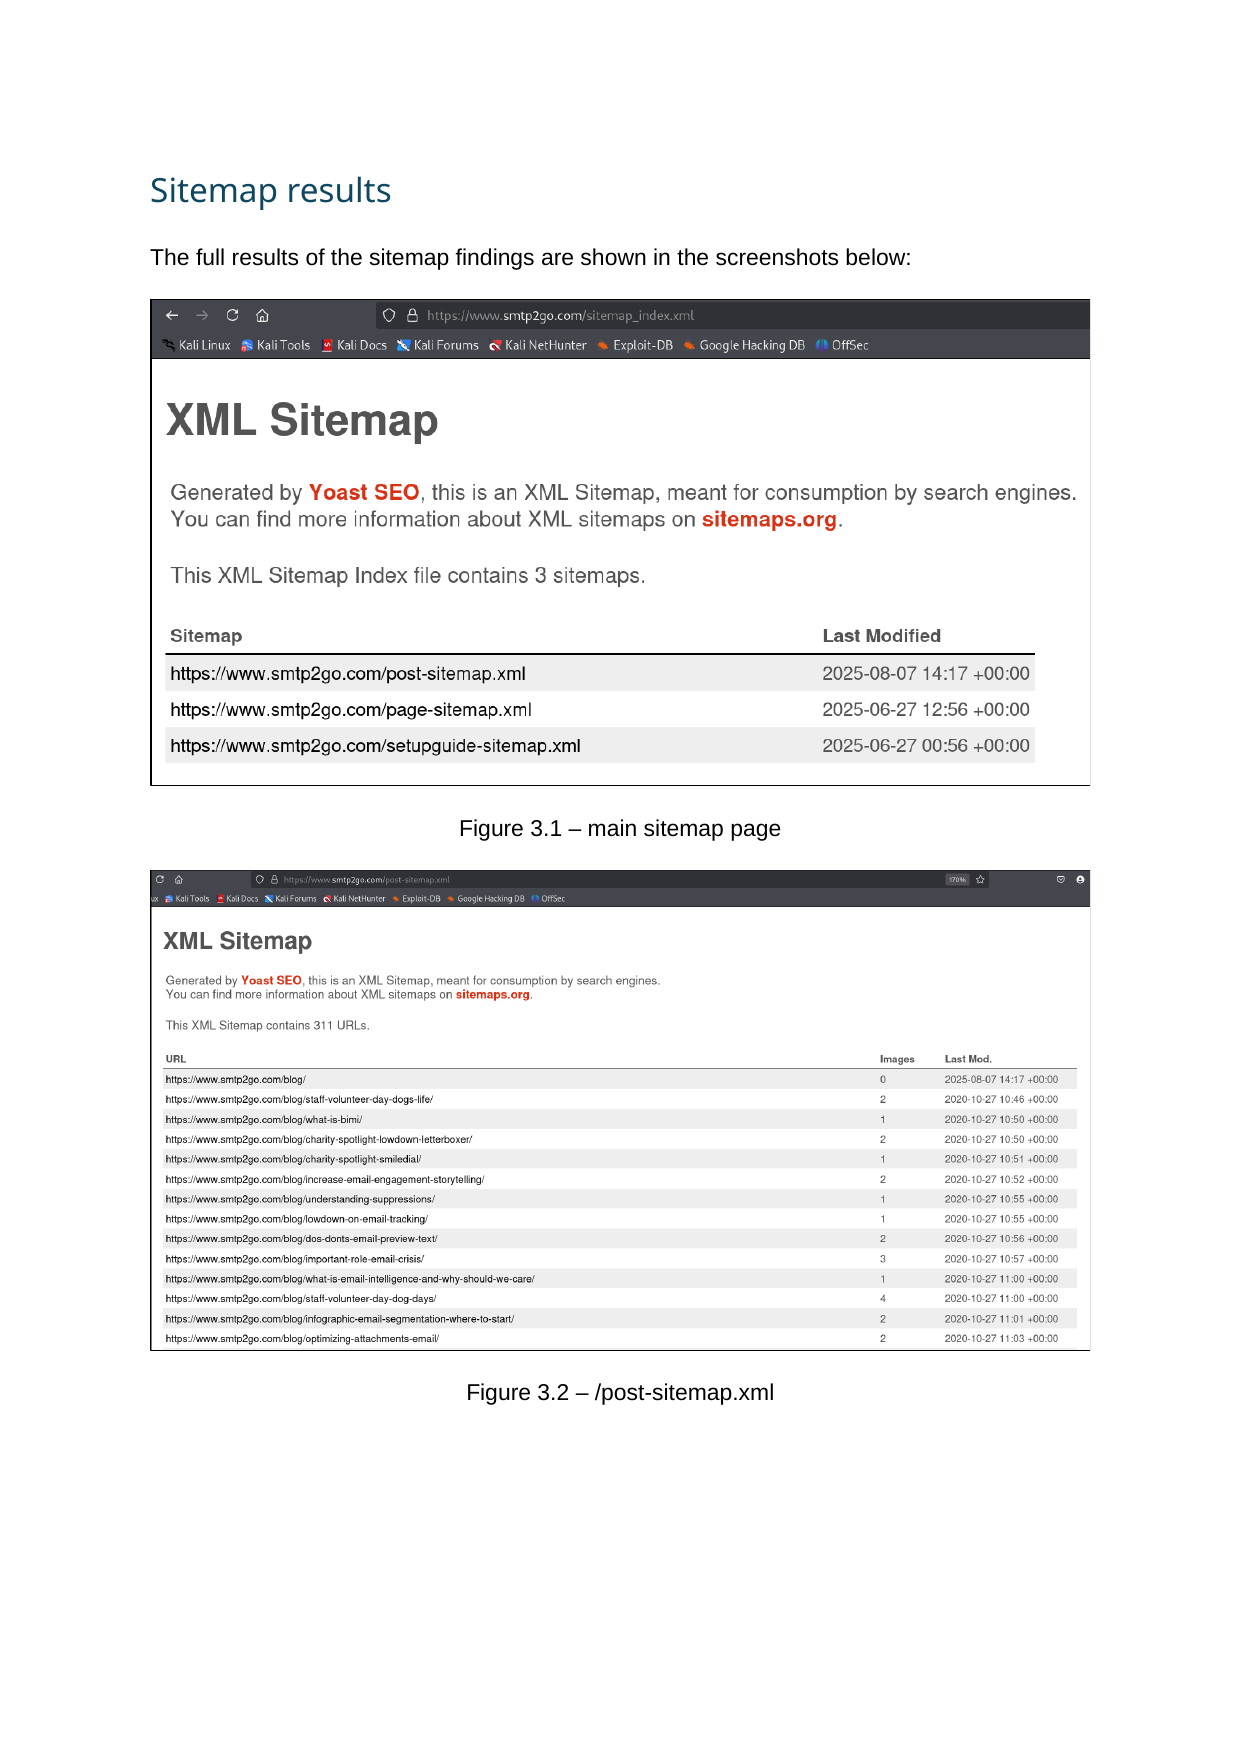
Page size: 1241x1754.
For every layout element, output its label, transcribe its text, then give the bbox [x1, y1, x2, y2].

text Figure 3.2 – /post-sitemap.xml [150, 1379, 1090, 1406]
text Figure 3.1 – main sitemap page [150, 815, 1090, 841]
picture [150, 299, 1091, 786]
text The full results of the sitemap findings are shown in the screenshots below: [150, 244, 1090, 270]
subtitle Sitemap results [150, 167, 1090, 212]
picture [150, 870, 1091, 1351]
